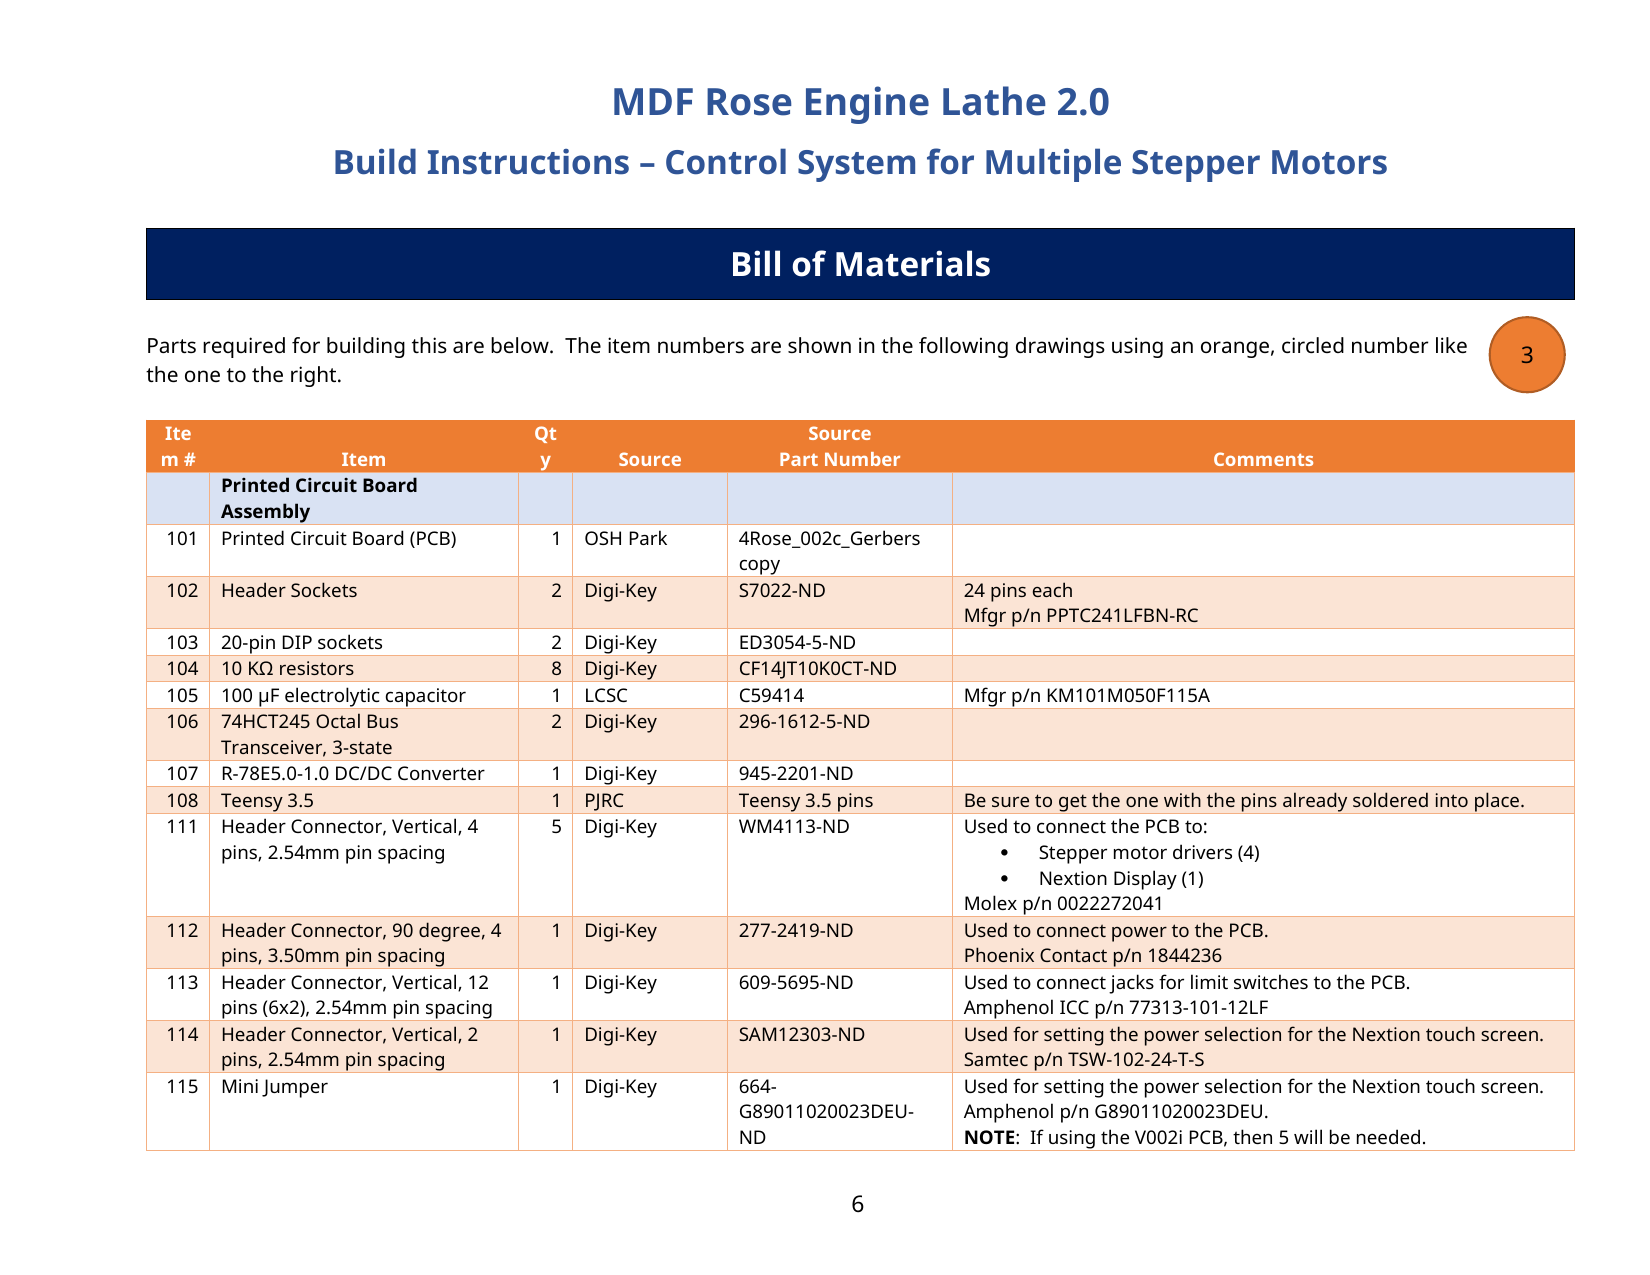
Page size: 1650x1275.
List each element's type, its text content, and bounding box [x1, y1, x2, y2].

table_cell [953, 709, 1574, 760]
table_cell Digi-Key [573, 917, 727, 968]
table_cell Printed Circuit Board (PCB) [210, 525, 518, 576]
table_header Source Part Number [728, 421, 952, 472]
table_cell 5 [519, 814, 572, 916]
table_cell [953, 525, 1574, 576]
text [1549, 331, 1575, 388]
table_cell [573, 473, 727, 524]
table_cell Digi-Key [573, 629, 727, 654]
table_cell Header Sockets [210, 577, 518, 628]
table_cell 2 [519, 577, 572, 628]
table_cell 1 [519, 761, 572, 786]
table_cell ED3054-5-ND [728, 629, 952, 654]
table_header Source [573, 421, 727, 472]
table_header Item # [147, 421, 209, 472]
table_cell [953, 629, 1574, 654]
table_cell 108 [147, 787, 209, 813]
table_cell Mfgr p/n KM101M050F115A [953, 682, 1574, 708]
table_cell 10 KΩ resistors [210, 656, 518, 681]
table_cell 609-5695-ND [728, 969, 952, 1020]
table_cell 277-2419-ND [728, 917, 952, 968]
table_cell 104 [147, 656, 209, 681]
table_cell 74HCT245 Octal Bus Transceiver, 3-state [210, 709, 518, 760]
table_cell LCSC [573, 682, 727, 708]
table_header Item [210, 421, 518, 472]
table_cell Teensy 3.5 [210, 787, 518, 813]
table_cell Header Connector, Vertical, 2 pins, 2.54mm pin spacing [210, 1021, 518, 1072]
table_cell 20-pin DIP sockets [210, 629, 518, 654]
table_cell Header Connector, Vertical, 4 pins, 2.54mm pin spacing [210, 814, 518, 916]
table_cell Digi-Key [573, 656, 727, 681]
table_cell 2 [519, 629, 572, 654]
table_cell 2 [519, 709, 572, 760]
table_cell Digi-Key [573, 969, 727, 1020]
table_cell Digi-Key [573, 1021, 727, 1072]
table_cell Be sure to get the one with the pins already soldered into place. [953, 787, 1574, 813]
table_cell Digi-Key [573, 814, 727, 916]
table_cell Digi-Key [573, 1073, 727, 1150]
table_cell 106 [147, 709, 209, 760]
table_cell WM4113-ND [728, 814, 952, 916]
table_cell PJRC [573, 787, 727, 813]
table_cell Digi-Key [573, 709, 727, 760]
table_cell Teensy 3.5 pins [728, 787, 952, 813]
table_cell 114 [147, 1021, 209, 1072]
table_cell Used for setting the power selection for the Nextion touch screen. Samtec p/n TSW-102-24-T-S [953, 1021, 1574, 1072]
table_cell 945-2201-ND [728, 761, 952, 786]
table_cell Mini Jumper [210, 1073, 518, 1150]
table_cell 102 [147, 577, 209, 628]
table_cell 296-1612-5-ND [728, 709, 952, 760]
table_cell 1 [519, 525, 572, 576]
table_cell 4Rose_002c_Gerbers copy [728, 525, 952, 576]
table_cell Used to connect power to the PCB. Phoenix Contact p/n 1844236 [953, 917, 1574, 968]
table_cell 1 [519, 969, 572, 1020]
table_cell CF14JT10K0CT-ND [728, 656, 952, 681]
table_cell Digi-Key [573, 577, 727, 628]
table_cell 115 [147, 1073, 209, 1150]
table_cell 1 [519, 787, 572, 813]
table_cell S7022-ND [728, 577, 952, 628]
table_cell 111 [147, 814, 209, 916]
table_cell Digi-Key [573, 761, 727, 786]
text Parts required for building this are below. The item numbers are shown in the following drawings using an orange, circled number like the one to the right. [146, 331, 1506, 388]
table_cell [728, 473, 952, 524]
table_cell 101 [147, 525, 209, 576]
table_cell Printed Circuit Board Assembly [210, 473, 518, 524]
table_cell [953, 473, 1574, 524]
table_header Qty [519, 421, 572, 472]
table_cell R-78E5.0-1.0 DC/DC Converter [210, 761, 518, 786]
table_cell 105 [147, 682, 209, 708]
table_cell SAM12303-ND [728, 1021, 952, 1072]
table_cell [953, 761, 1574, 786]
table_cell 1 [519, 1073, 572, 1150]
table_cell Used to connect the PCB to: Stepper motor drivers (4) Nextion Display (1) Molex p/n 0022272041 [953, 814, 1574, 916]
table_cell 8 [519, 656, 572, 681]
table_cell 1 [519, 682, 572, 708]
table_cell Used to connect jacks for limit switches to the PCB. Amphenol ICC p/n 77313-101-12LF [953, 969, 1574, 1020]
table_cell OSH Park [573, 525, 727, 576]
table_cell C59414 [728, 682, 952, 708]
table_cell [519, 473, 572, 524]
table_header Comments [953, 421, 1574, 472]
table_cell Used for setting the power selection for the Nextion touch screen. Amphenol p/n G89011020023DEU. NOTE: If using the V002i PCB, then 5 will be needed. [953, 1073, 1574, 1150]
table_header Bill of Materials [147, 229, 1574, 299]
table_cell [147, 473, 209, 524]
table_cell 107 [147, 761, 209, 786]
table_cell 1 [519, 917, 572, 968]
table_cell 1 [519, 1021, 572, 1072]
table_cell 100 µF electrolytic capacitor [210, 682, 518, 708]
table_cell 112 [147, 917, 209, 968]
table_cell [953, 656, 1574, 681]
table_cell Header Connector, Vertical, 12 pins (6x2), 2.54mm pin spacing [210, 969, 518, 1020]
table_cell 113 [147, 969, 209, 1020]
table_cell 664-G89011020023DEU-ND [728, 1073, 952, 1150]
table_cell 103 [147, 629, 209, 654]
table_cell 24 pins each Mfgr p/n PPTC241LFBN-RC [953, 577, 1574, 628]
table_cell Header Connector, 90 degree, 4 pins, 3.50mm pin spacing [210, 917, 518, 968]
